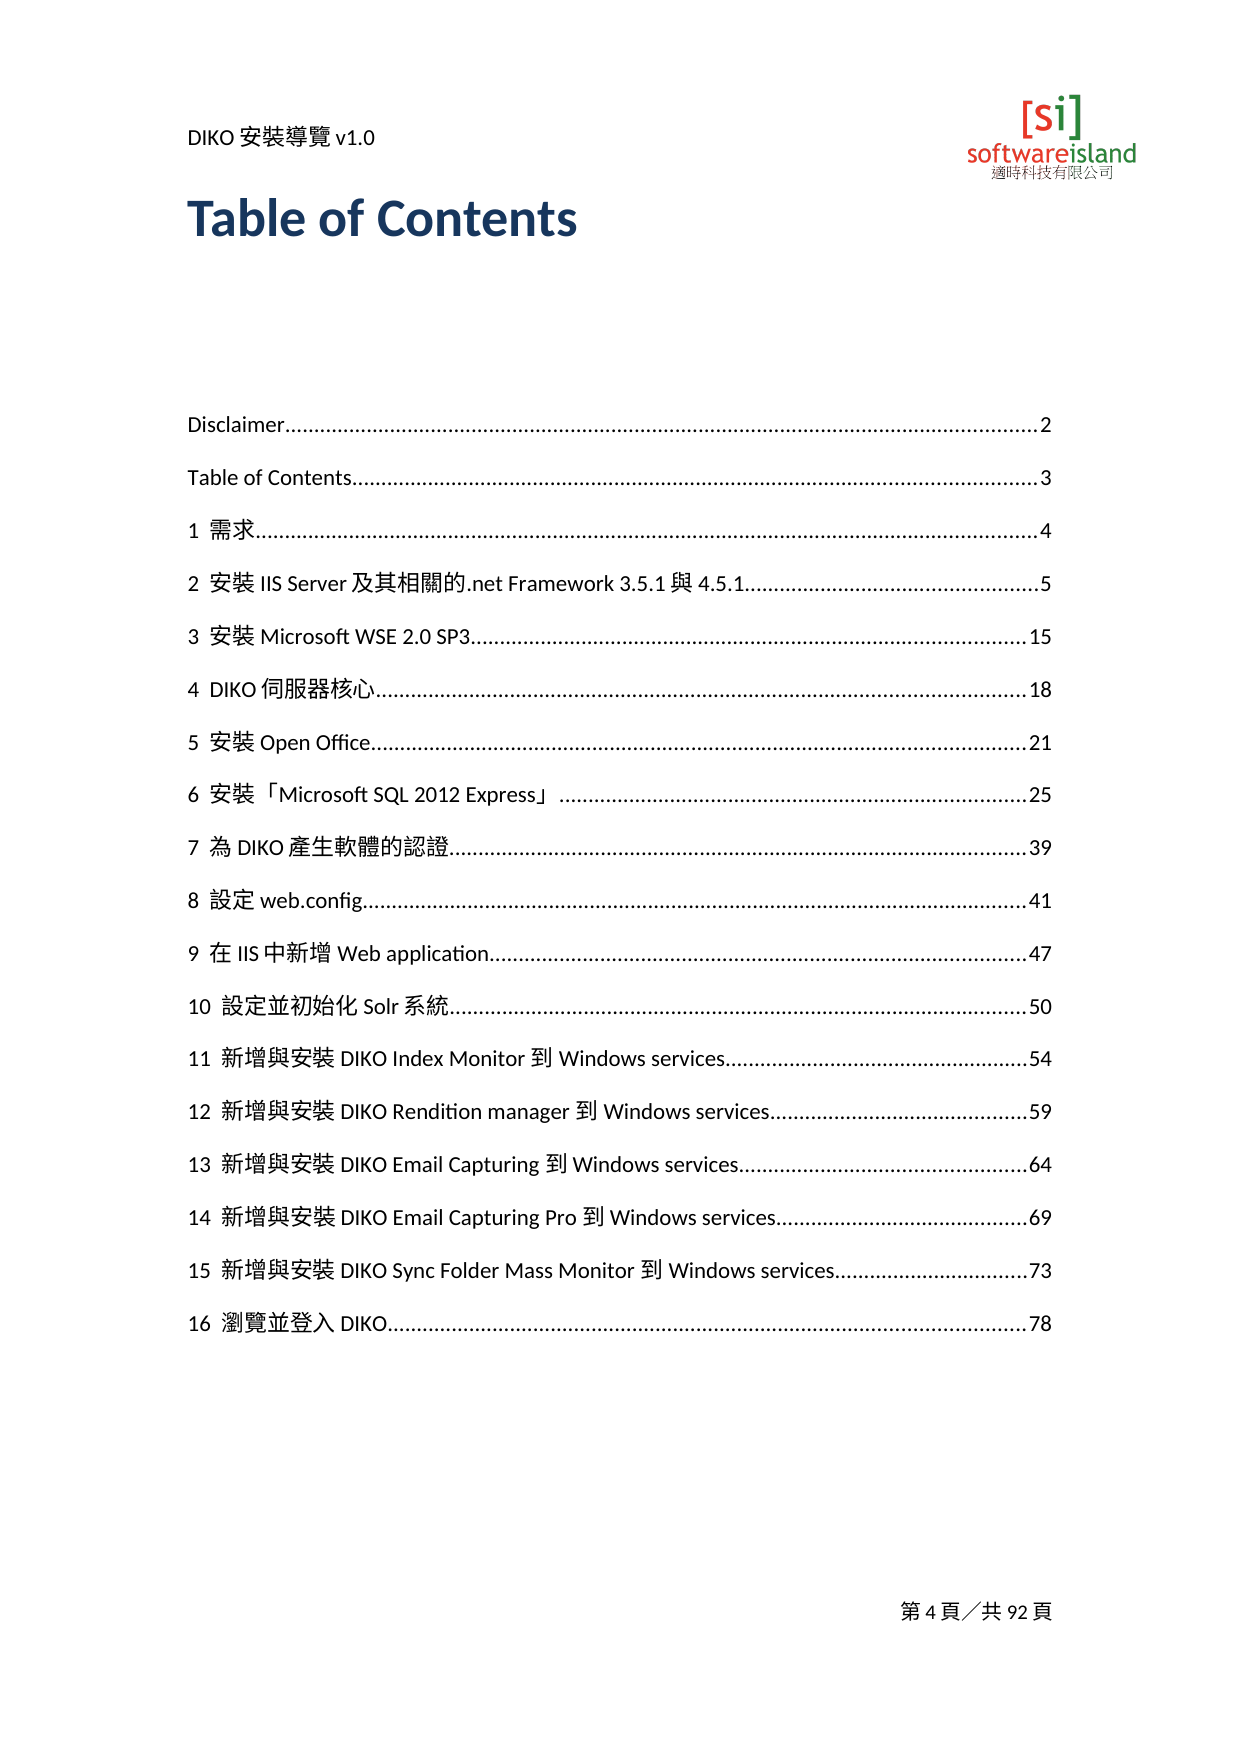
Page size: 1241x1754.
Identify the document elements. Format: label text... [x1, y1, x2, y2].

picture [967, 89, 1137, 180]
text 3 安裝Microsoft WSE 2.0 SP3 15 [187, 616, 1053, 653]
text 11 新增與安裝DIKO Index Monitor 到 Windows services 54 [187, 1038, 1053, 1076]
text 2 安裝IIS Server及其相關的.net Framework 3.5.1與4.5.1 5 [187, 563, 1053, 600]
text 13 新增與安裝DIKO Email Capturing 到Windows services 64 [187, 1144, 1053, 1181]
text 6 安裝「Microsoft SQL 2012 Express」 25 [187, 774, 1053, 812]
text Table of Contents 3 [187, 458, 1053, 496]
text 15 新增與安裝DIKO Sync Folder Mass Monitor 到 Windows services 73 [187, 1249, 1053, 1287]
text Disclaimer 2 [187, 406, 1053, 443]
text 14 新增與安裝DIKO Email Capturing Pro 到Windows services 69 [187, 1197, 1053, 1234]
text 7 為DIKO產生軟體的認證 39 [187, 827, 1053, 864]
text 9 在IIS中新增Web application 47 [187, 933, 1053, 970]
text 16 瀏覽並登入DIKO 78 [187, 1302, 1053, 1340]
text 8 設定web.config 41 [187, 880, 1053, 917]
text 10 設定並初始化Solr系統 50 [187, 985, 1053, 1023]
text 12 新增與安裝DIKO Rendition manager 到 Windows services 59 [187, 1091, 1053, 1128]
subtitle Table of Contents [187, 180, 1053, 255]
text 1 需求 4 [187, 510, 1053, 548]
text 4 DIKO伺服器核心 18 [187, 668, 1053, 706]
text 5 安裝Open Office 21 [187, 721, 1053, 759]
